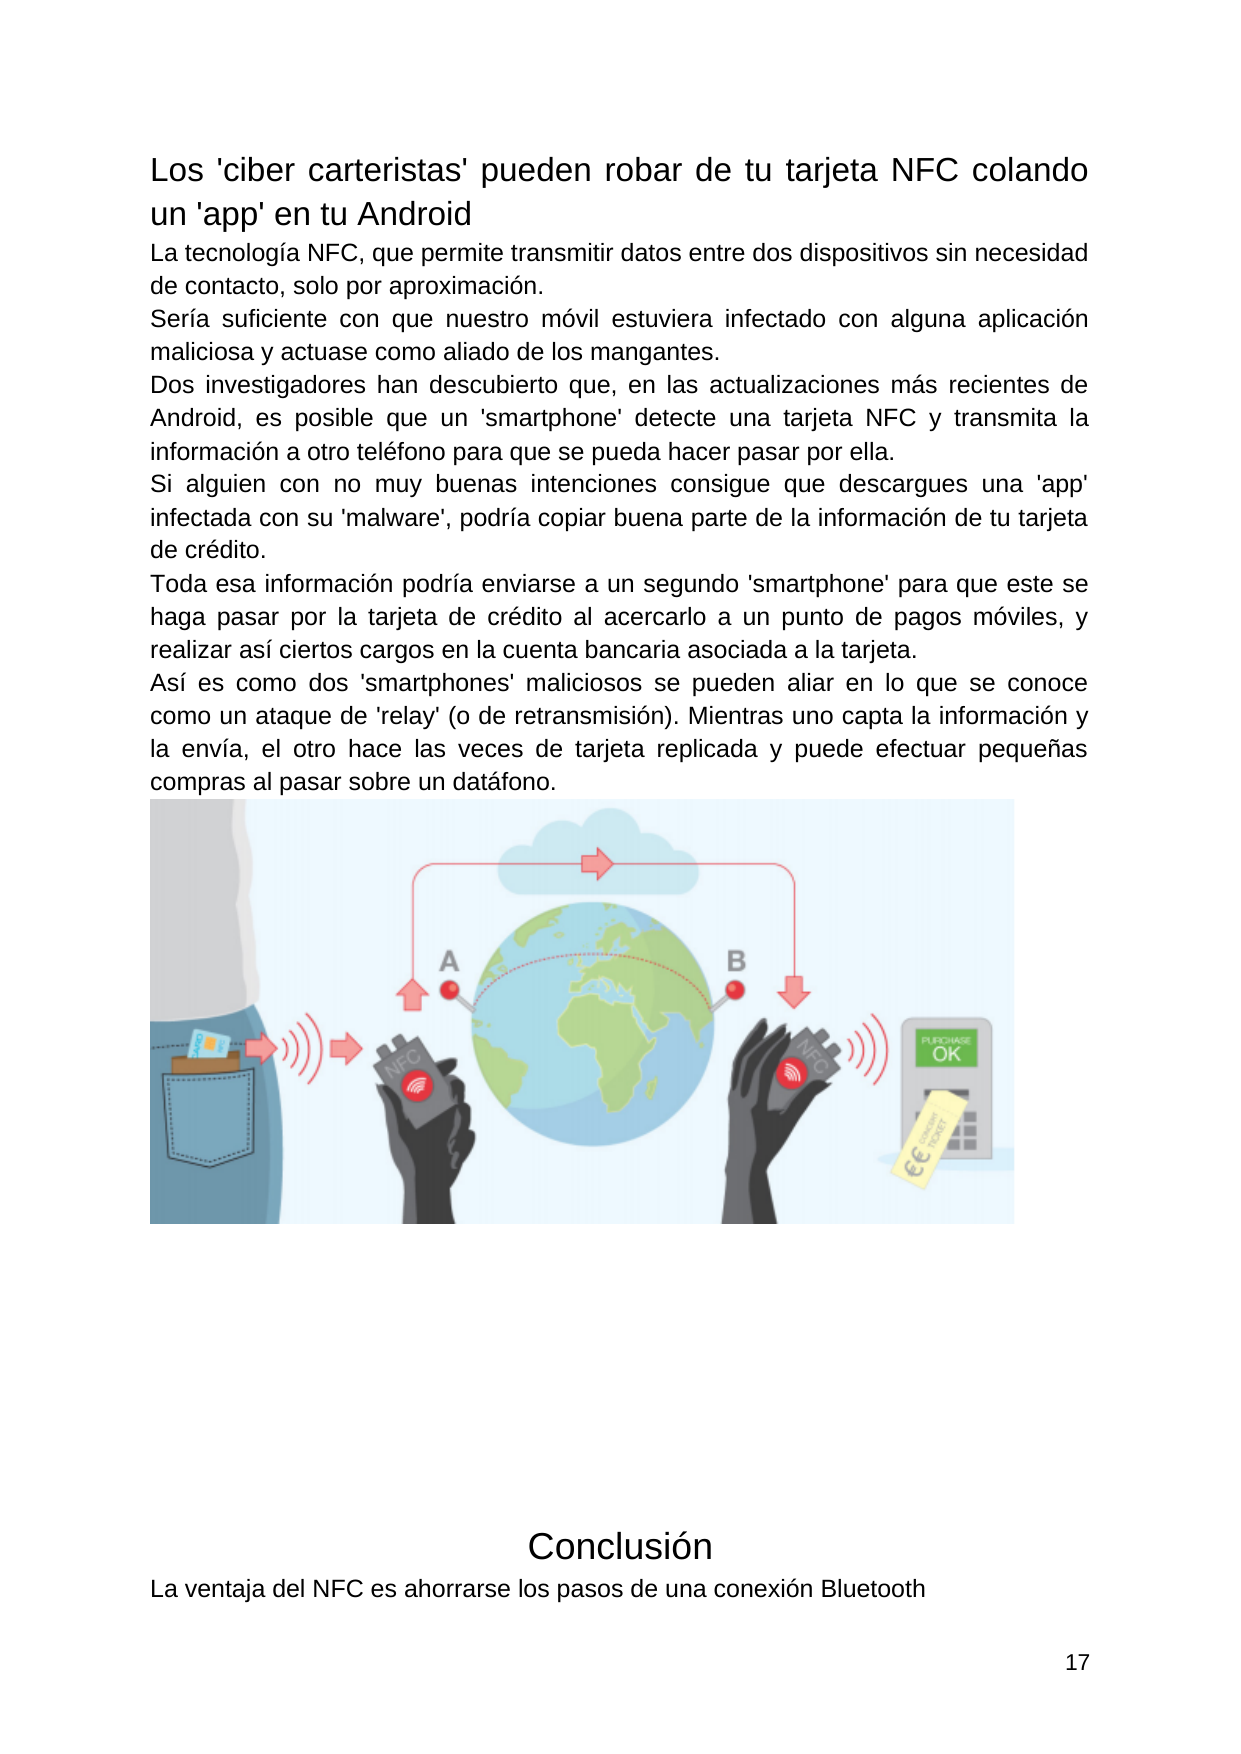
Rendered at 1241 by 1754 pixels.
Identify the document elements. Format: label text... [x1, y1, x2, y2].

text Toda esa información podría enviarse a un segundo 'smartphone' para que este se haga pasar por la tarjeta de crédito al acercarlo a un punto de pagos móviles, y realizar así ciertos cargos en la cuenta bancaria asociada a la tarjeta. [150, 568, 1090, 663]
text Sería suficiente con que nuestro móvil estuviera infectado con alguna aplicación maliciosa y actuase como aliado de los mangantes. [150, 304, 1090, 366]
text Los 'ciber carteristas' pueden robar de tu tarjeta NFC colando un 'app' en tu Android [150, 150, 1090, 233]
picture [150, 799, 1016, 1224]
text Así es como dos 'smartphones' maliciosos se pueden aliar en lo que se conoce como un ataque de 'relay' (o de retransmisión). Mientras uno capta la información y la envía, el otro hace las veces de tarjeta replicada y puede efectuar pequeñas compras al pasar sobre un datáfono. [150, 668, 1090, 795]
text La ventaja del NFC es ahorrarse los pasos de una conexión Bluetooth [150, 1574, 1090, 1603]
text Dos investigadores han descubierto que, en las actualizaciones más recientes de Android, es posible que un 'smartphone' detecte una tarjeta NFC y transmita la información a otro teléfono para que se pueda hacer pasar por ella. [150, 370, 1090, 465]
text La tecnología NFC, que permite transmitir datos entre dos dispositivos sin necesidad de contacto, solo por aproximación. [150, 238, 1090, 300]
text Si alguien con no muy buenas intenciones consigue que descargues una 'app' infectada con su 'malware', podría copiar buena parte de la información de tu tarjeta de crédito. [150, 469, 1090, 564]
text Conclusión [150, 1524, 1090, 1568]
